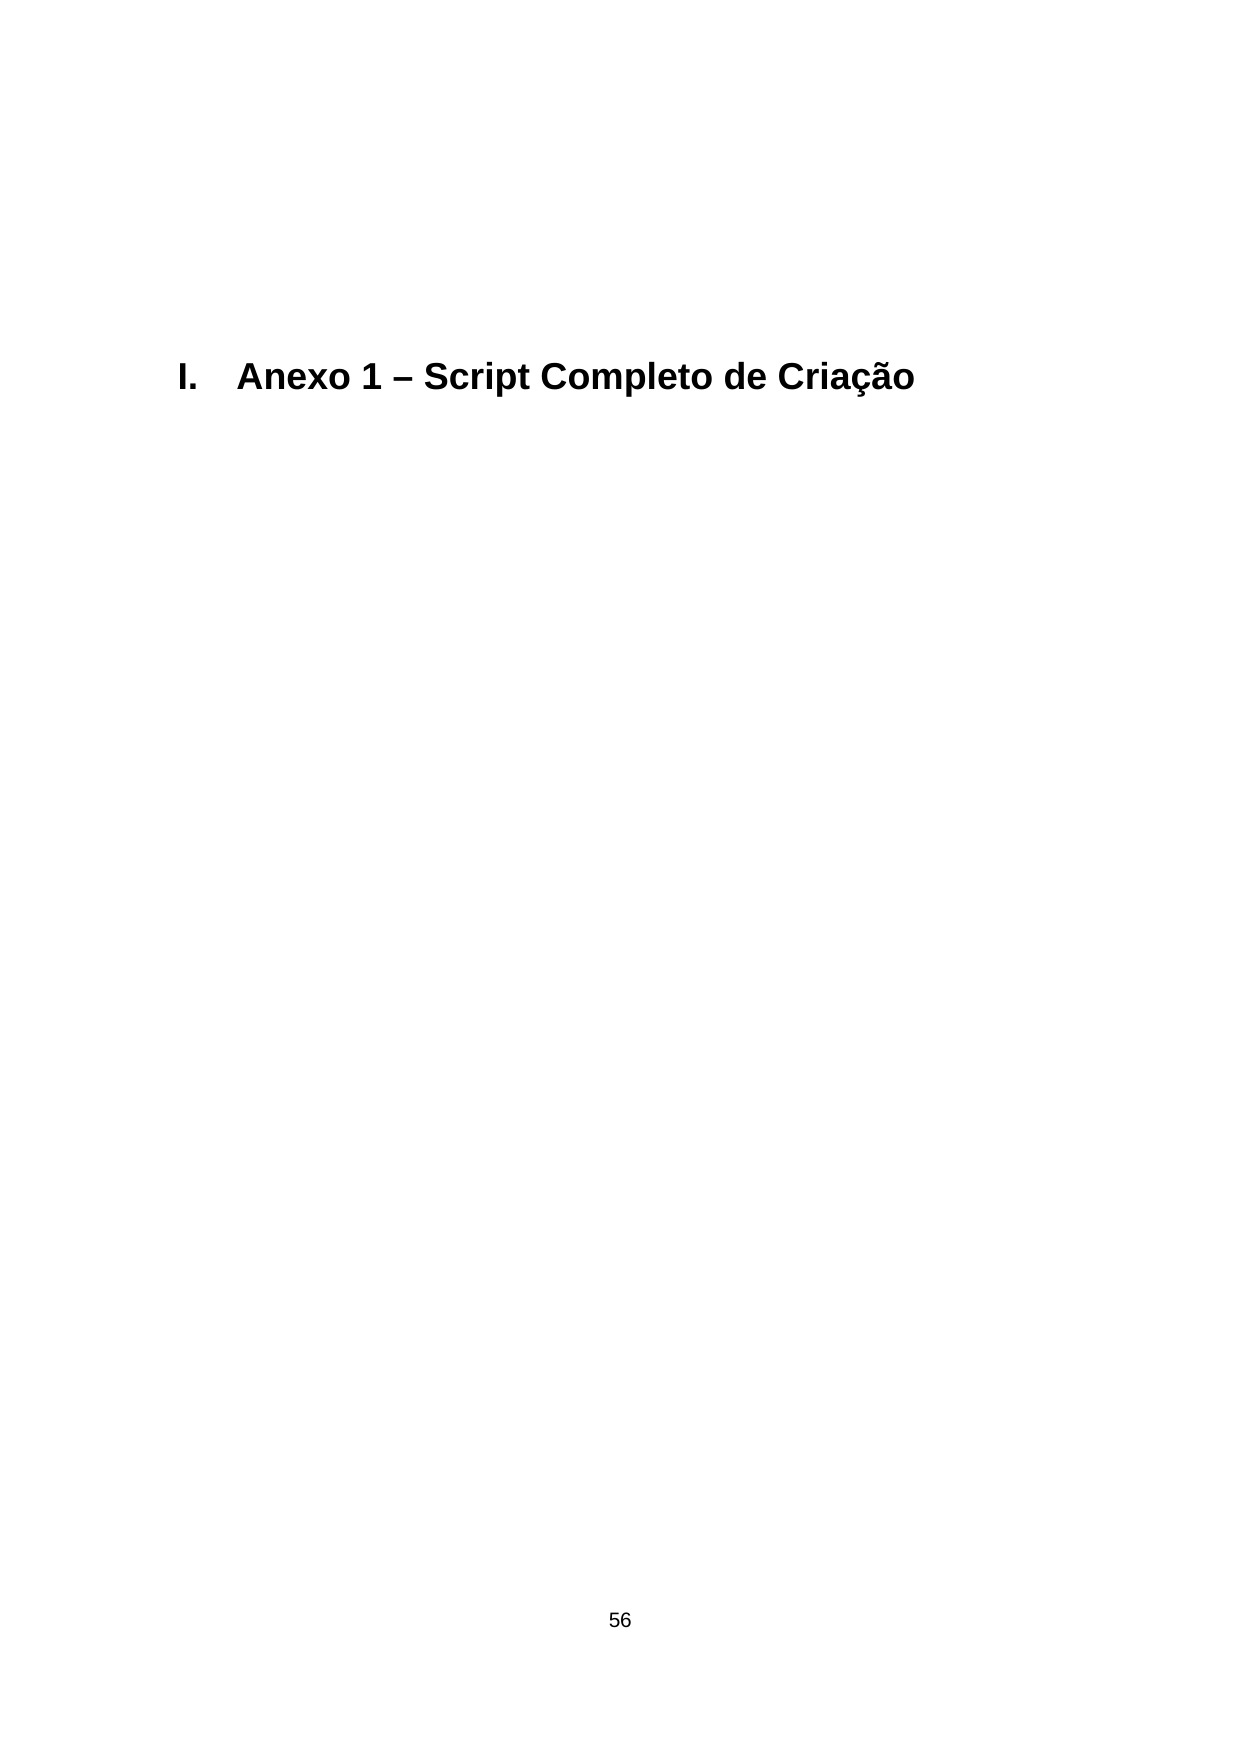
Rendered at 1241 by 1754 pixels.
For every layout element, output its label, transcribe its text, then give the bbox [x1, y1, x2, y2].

text Anexo 1 – Script Completo de Criação [177, 354, 1063, 398]
